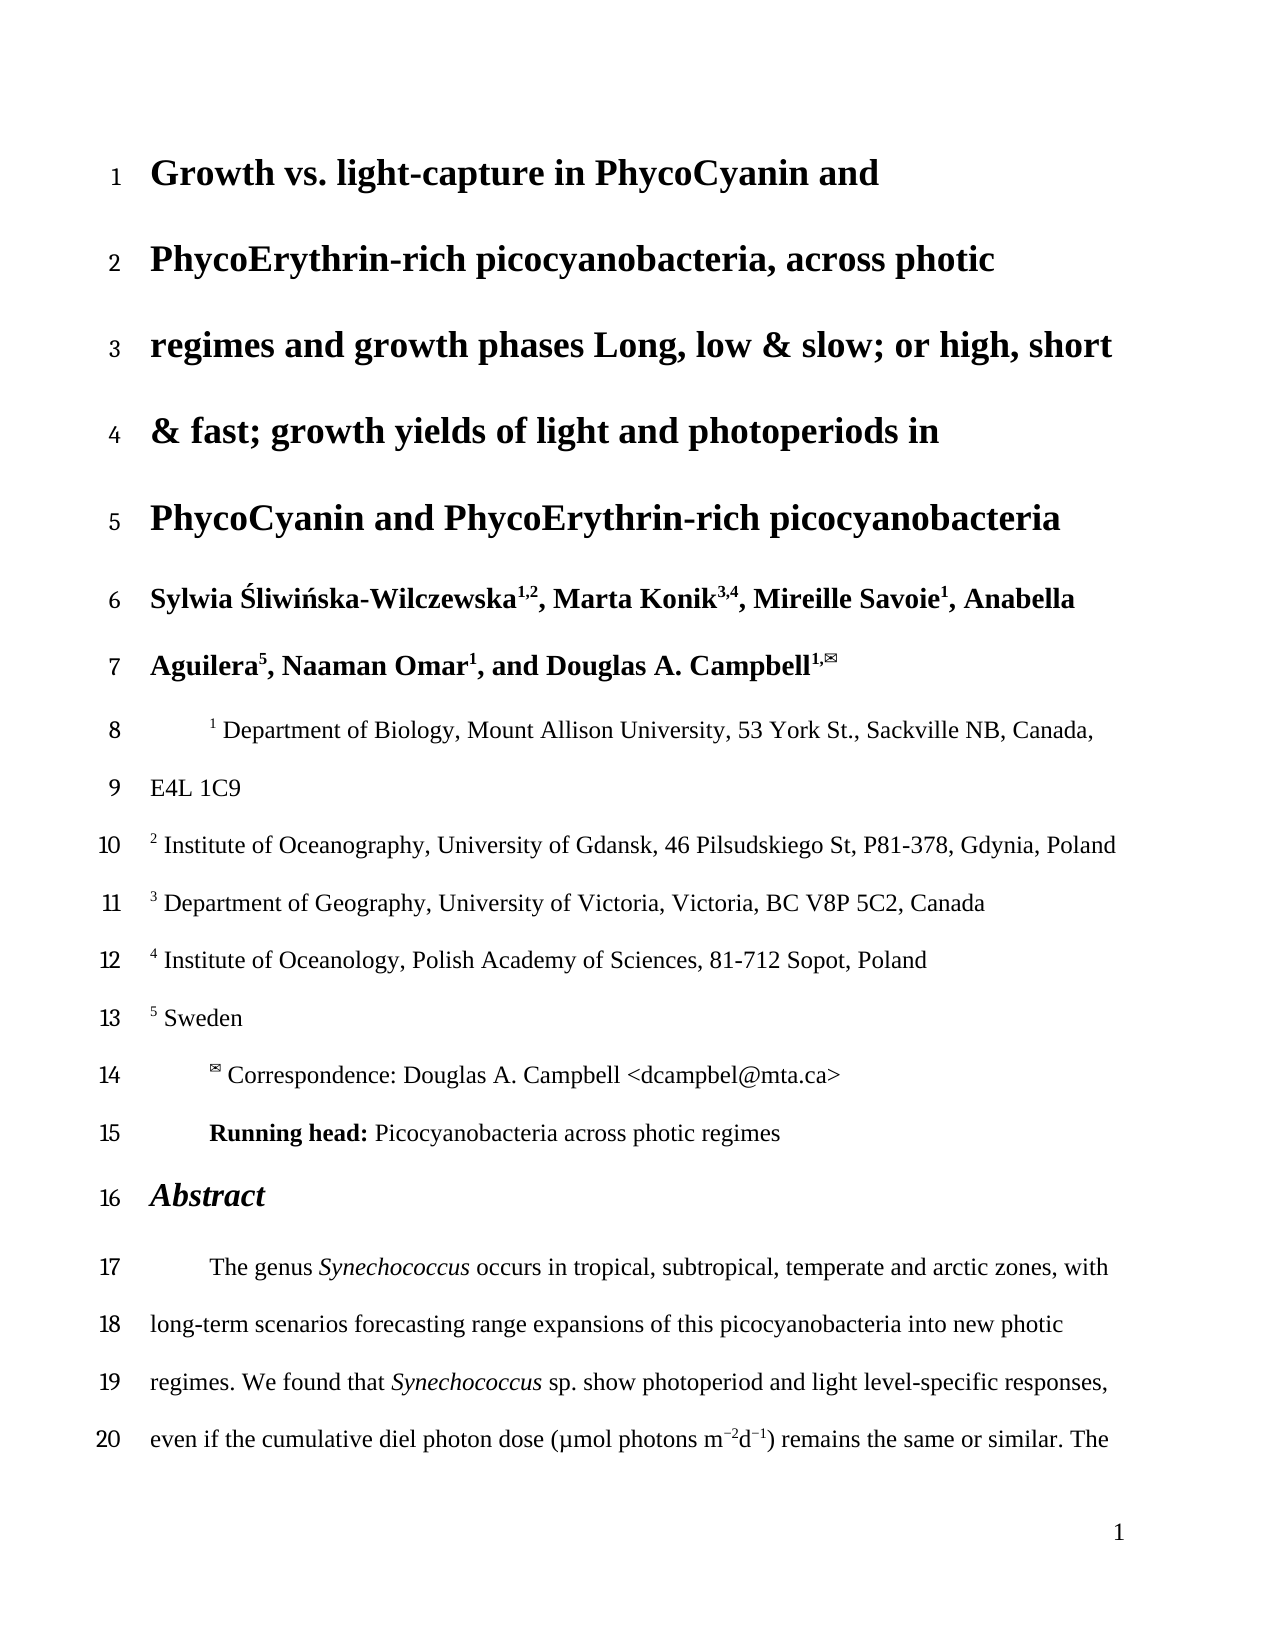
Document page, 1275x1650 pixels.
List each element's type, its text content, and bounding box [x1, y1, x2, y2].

text 1 Department of Biology, Mount Allison University, 53 York St., Sackville NB, Canada, E4L 1C9 2 Institute of Oceanography, University of Gdansk, 46 Pilsudskiego St, P81-378, Gdynia, Poland 3 Department of Geography, University of Victoria, Victoria, BC V8P 5C2, Canada 4 Institute of Oceanology, Polish Academy of Sciences, 81-712 Sopot, Poland 5 Sweden [150, 715, 1125, 1032]
text Running head: Picocyanobacteria across photic regimes [150, 1118, 1125, 1147]
subtitle Abstract [150, 1175, 1125, 1214]
text ✉ Correspondence: Douglas A. Campbell <> [150, 1060, 1125, 1089]
text Sylwia Śliwińska-Wilczewska1,2, Marta Konik3,4, Mireille Savoie1, Anabella Aguilera5, Naaman Omar1, and Douglas A. Campbell1,✉ [150, 581, 1125, 682]
title Growth vs. light-capture in PhycoCyanin and PhycoErythrin-rich picocyanobacteria, across photic regimes and growth phases Long, low & slow; or high, short & fast; growth yields of light and photoperiods in PhycoCyanin and PhycoErythrin-rich picocyanobacteria [150, 150, 1125, 538]
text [150, 1252, 1125, 1453]
